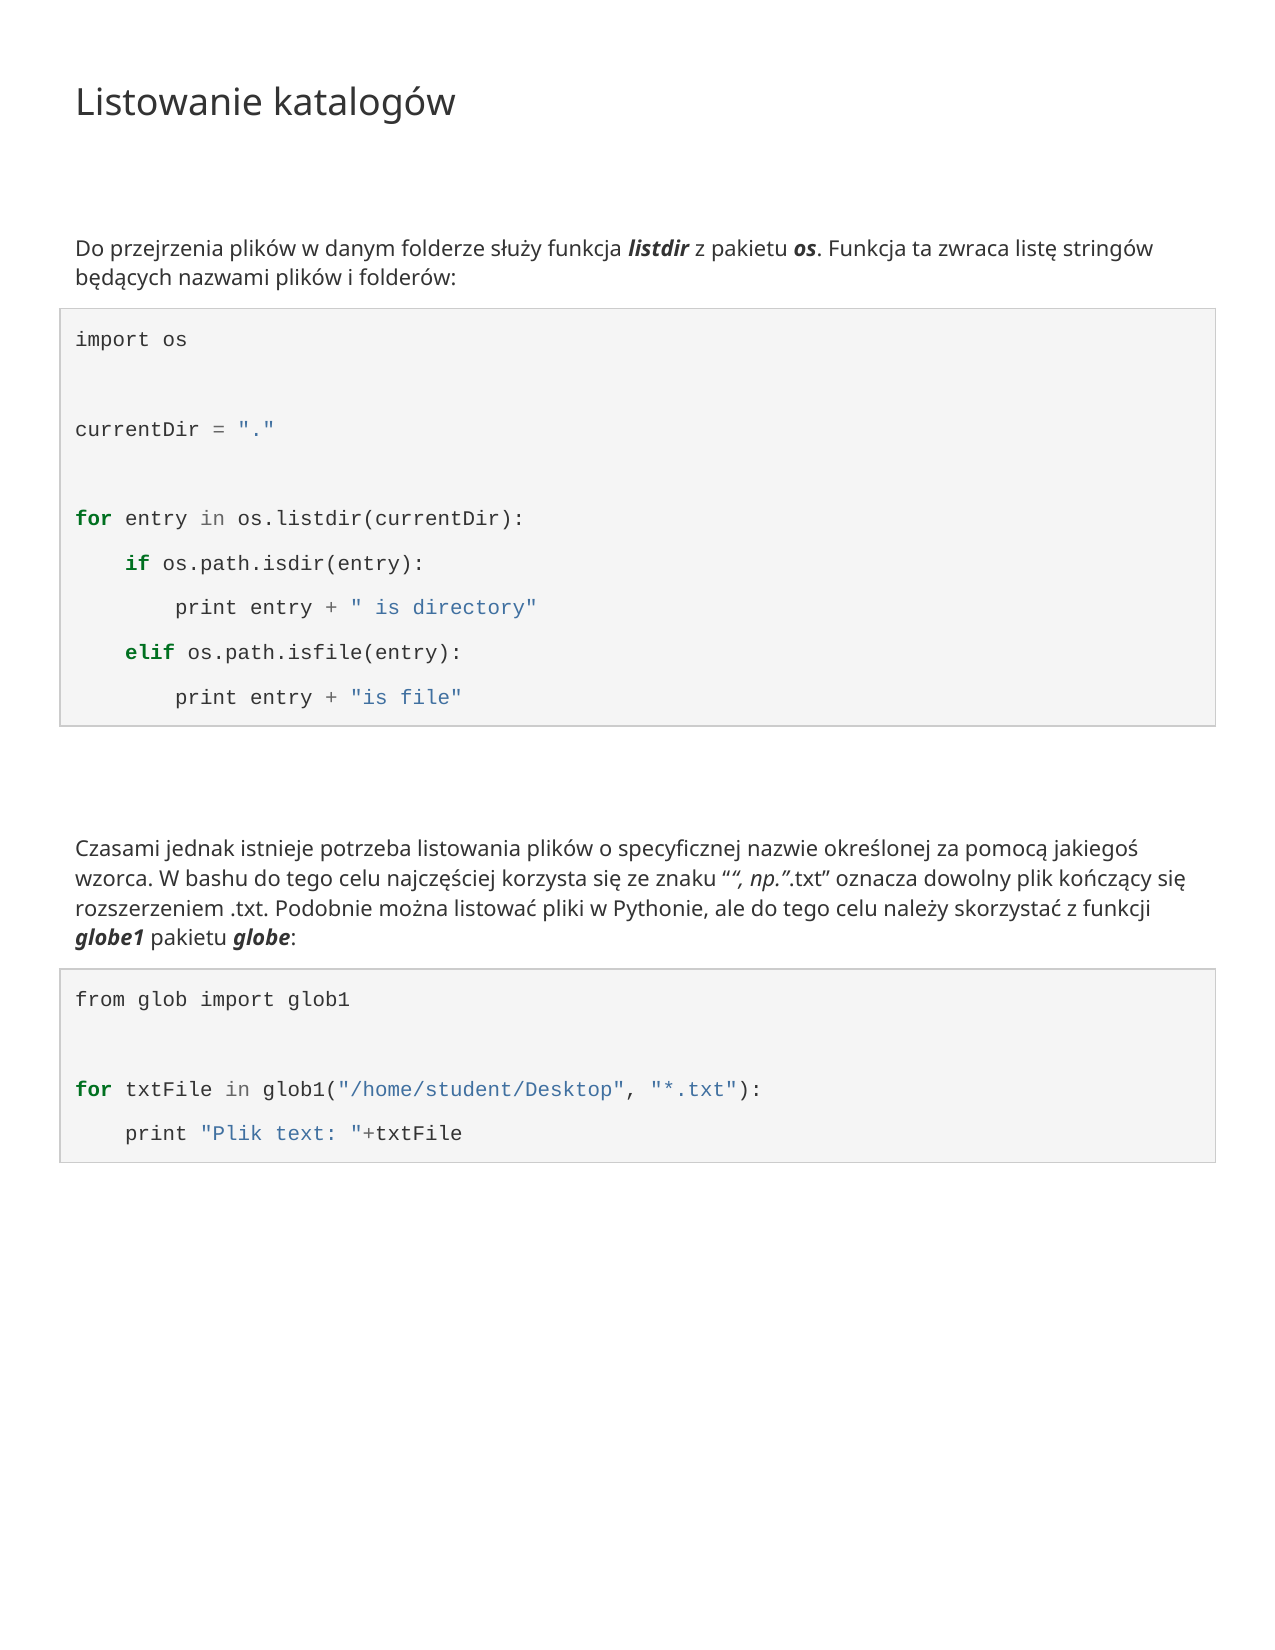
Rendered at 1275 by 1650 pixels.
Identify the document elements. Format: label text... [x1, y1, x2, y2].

text elif os.path.isfile(entry): [61, 621, 1215, 665]
text if os.path.isdir(entry): [61, 531, 1215, 576]
text print entry + " is directory" [61, 576, 1215, 621]
text from glob import glob1 [61, 970, 1215, 1012]
text print "Plik text: "+txtFile [61, 1102, 1215, 1162]
text Listowanie katalogów [75, 75, 1200, 126]
text import os [61, 309, 1215, 352]
text for txtFile in glob1("/home/student/Desktop", "*.txt"): [61, 1057, 1215, 1102]
text print entry + "is file" [61, 665, 1215, 725]
text currentDir = "." [61, 397, 1215, 442]
text Do przejrzenia plików w danym folderze służy funkcja listdir z pakietu os. Funkcja ta zwraca listę stringów będących nazwami plików i folderów: [75, 232, 1200, 292]
text for entry in os.listdir(currentDir): [61, 486, 1215, 531]
text Czasami jednak istnieje potrzeba listowania plików o specyficznej nazwie określonej za pomocą jakiegoś wzorca. W bashu do tego celu najczęściej korzysta się ze znaku ““, np.”.txt” oznacza dowolny plik kończący się rozszerzeniem .txt. Podobnie można listować pliki w Pythonie, ale do tego celu należy skorzystać z funkcji globe1 pakietu globe: [75, 833, 1200, 952]
